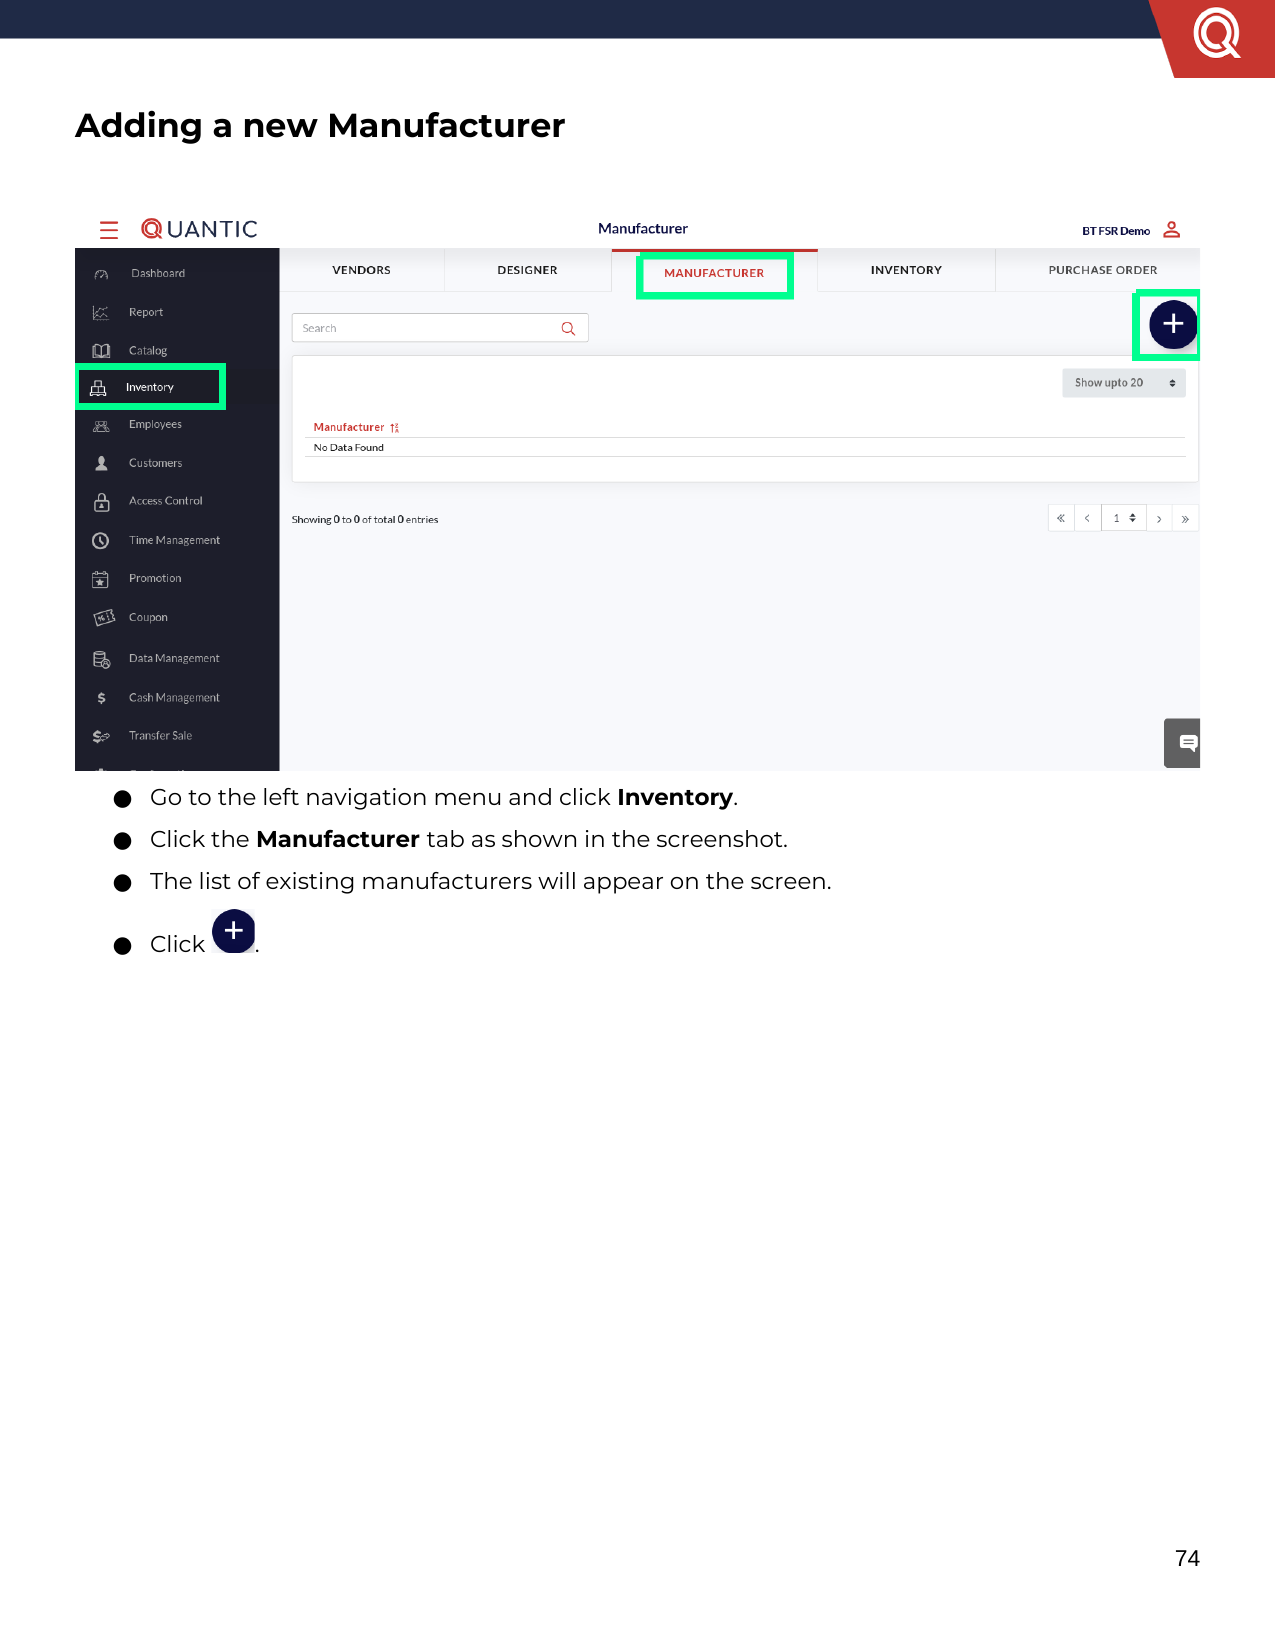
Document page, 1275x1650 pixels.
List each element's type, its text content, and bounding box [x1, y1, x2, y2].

picture [75, 208, 1200, 771]
picture [0, 0, 1275, 78]
picture [211, 909, 255, 953]
list Click . [112, 909, 1200, 958]
list Go to the left navigation menu and click Inventory. [112, 784, 1200, 812]
list The list of existing manufacturers will appear on the screen. [112, 867, 1200, 895]
list Click the Manufacturer tab as shown in the screenshot. [112, 826, 1200, 853]
subtitle Adding a new Manufacturer [75, 105, 1200, 146]
